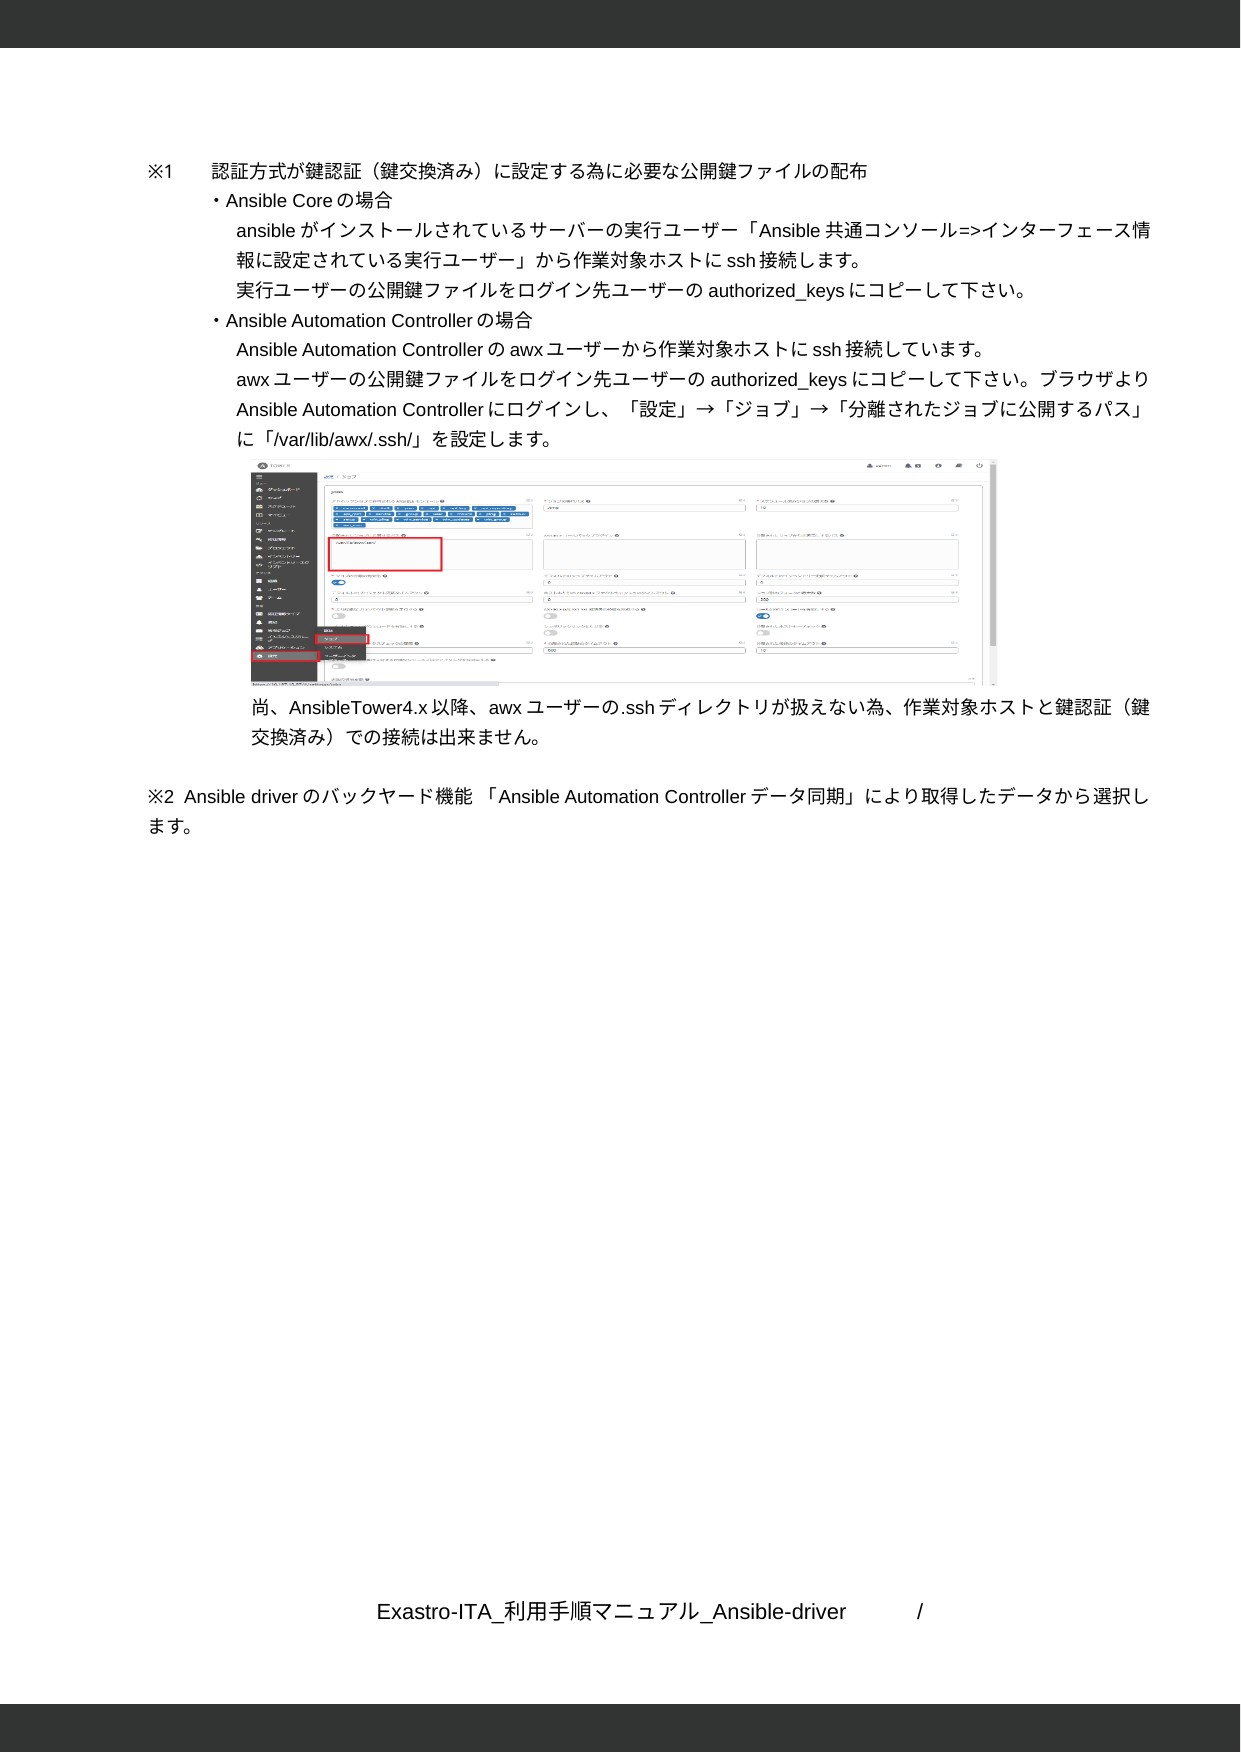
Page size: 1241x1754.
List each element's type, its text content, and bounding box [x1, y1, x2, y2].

list ansibleがインストールされているサーバーの実行ユーザー「Ansible共通コンソール=>インターフェース情報に設定されている実行ユーザー」から作業対象ホストにssh接続します。 [236, 214, 1152, 274]
list ・Ansible Automation Controllerの場合 [207, 304, 1152, 334]
picture [251, 458, 998, 686]
text ※2 Ansible driverのバックヤード機能 「Ansible Automation Controllerデータ同期」により取得したデータから選択します。 [148, 781, 1152, 840]
text ※1 認証方式が鍵認証（鍵交換済み）に設定する為に必要な公開鍵ファイルの配布 [148, 155, 1152, 185]
list Ansible Automation Controllerのawxユーザーから作業対象ホストにssh接続しています。 [236, 334, 1152, 363]
picture [0, 1704, 1241, 1752]
text awxユーザーの公開鍵ファイルをログイン先ユーザーのauthorized_keysにコピーして下さい。ブラウザよりAnsible Automation Controllerにログインし、「設定」→「ジョブ」→「分離されたジョブに公開するパス」に「/var/lib/awx/.ssh/」を設定します。 [236, 363, 1152, 453]
list ・Ansible Coreの場合 [207, 185, 1152, 214]
list 実行ユーザーの公開鍵ファイルをログイン先ユーザーのauthorized_keysにコピーして下さい。 [236, 274, 1152, 304]
picture [0, 0, 1241, 48]
